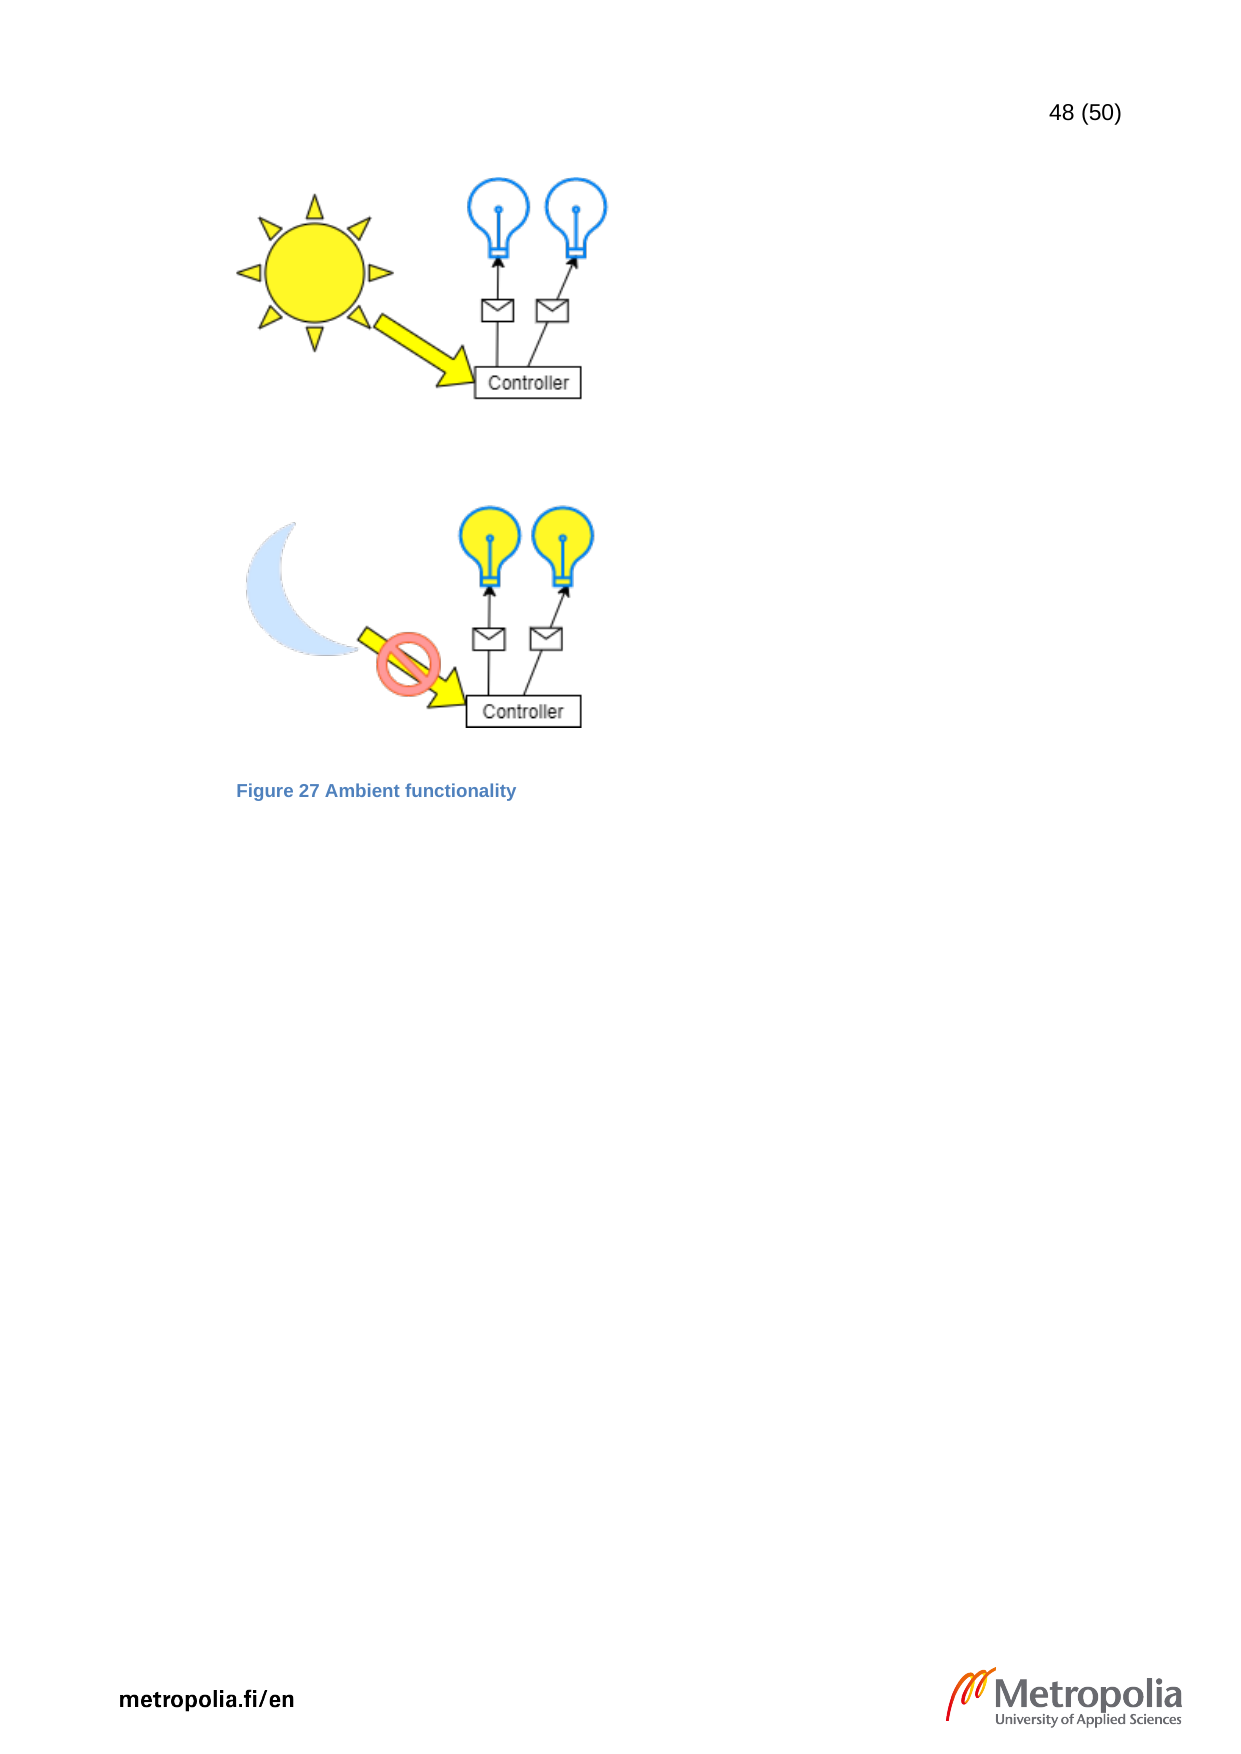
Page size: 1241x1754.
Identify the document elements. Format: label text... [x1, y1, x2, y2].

picture [236, 177, 610, 728]
picture [106, 1642, 1187, 1734]
text Figure 27 Ambient functionality [236, 780, 1122, 802]
